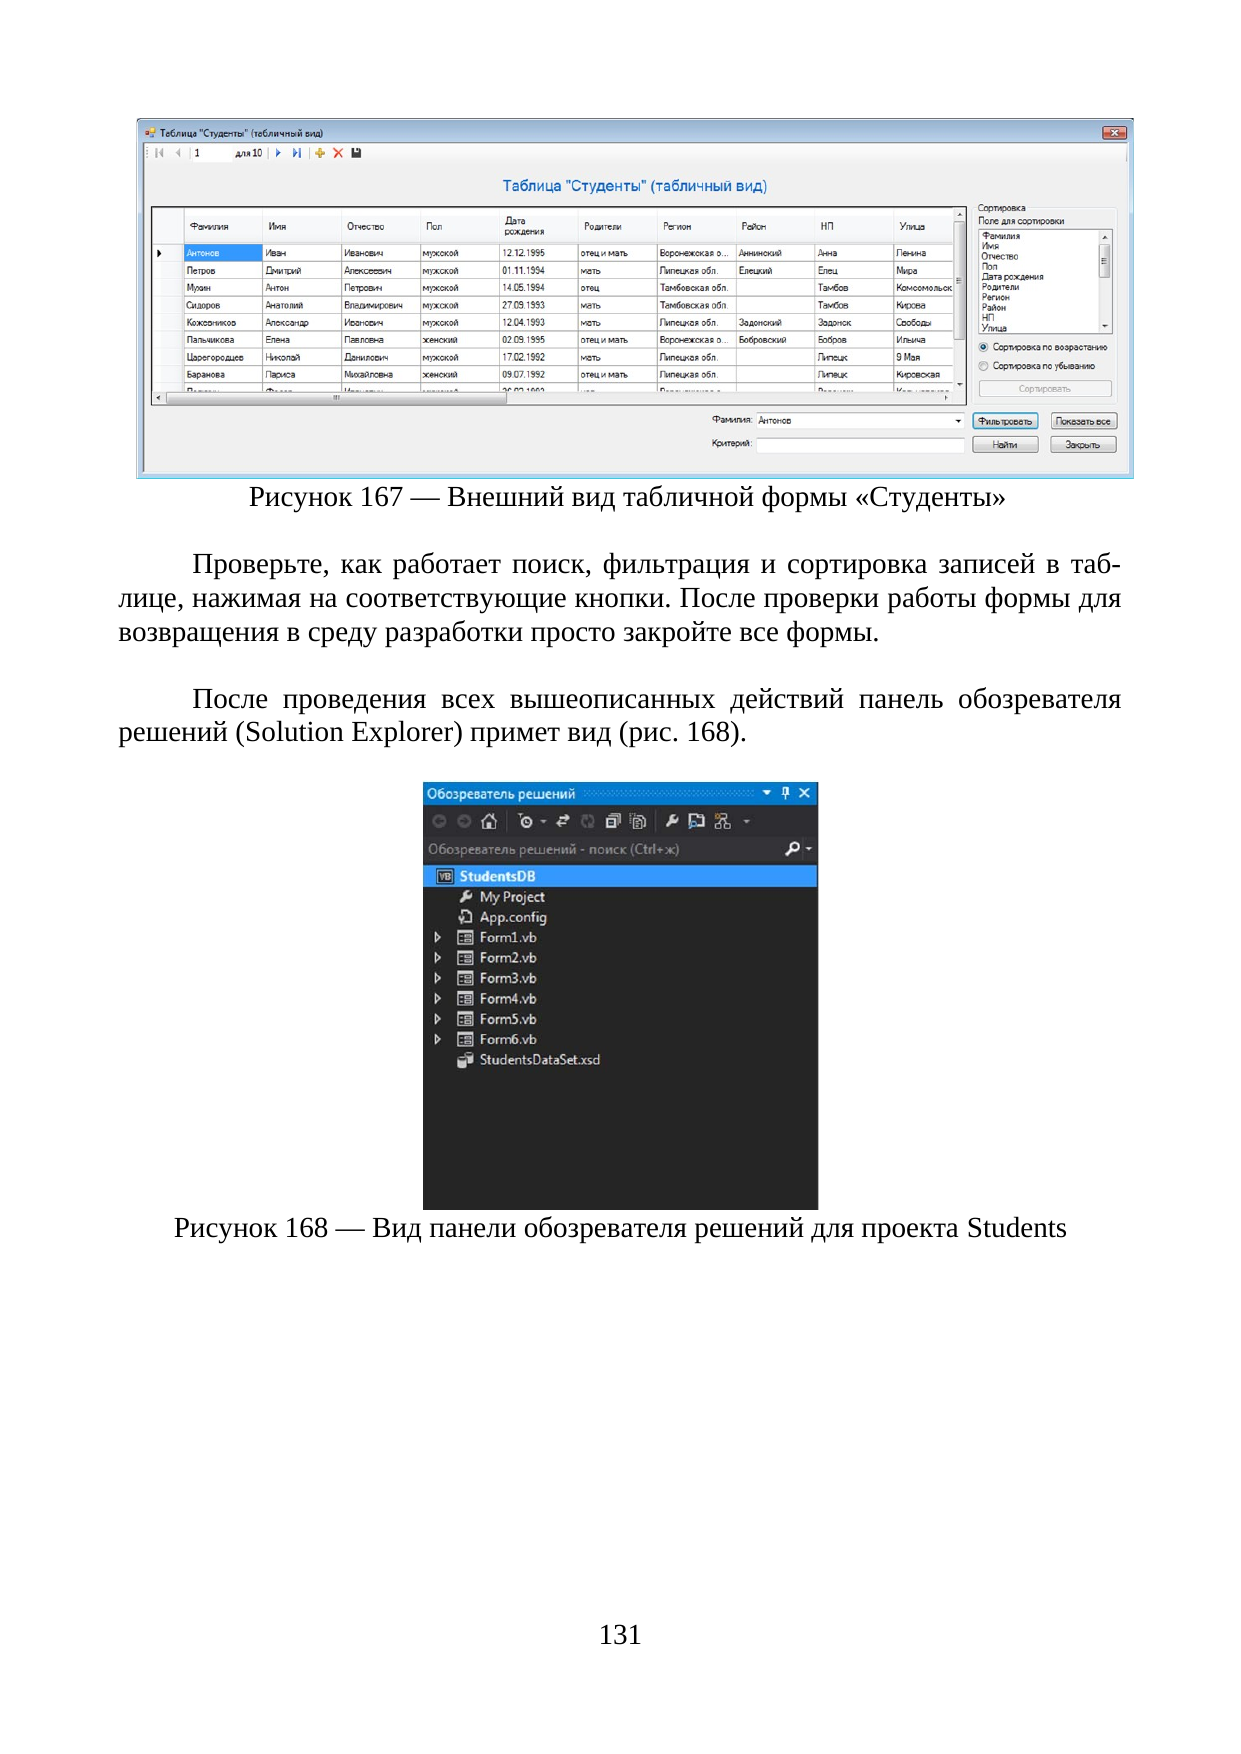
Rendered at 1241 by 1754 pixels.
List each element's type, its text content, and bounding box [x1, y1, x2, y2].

text После проведения всех вышеописанных действий панель обозревателя решений (Solution Explorer) примет вид (рис. 168). [118, 681, 1123, 748]
text Проверьте, как работает поиск, фильтрация и сортировка записей в таб- лице, нажимая на соответствующие кнопки. После проверки работы формы для возвращения в среду разработки просто закройте все формы. [118, 547, 1122, 647]
picture [136, 118, 1134, 479]
text Рисунок 167 — Внешний вид табличной формы «Студенты» [248, 479, 1184, 513]
picture [422, 780, 819, 1210]
